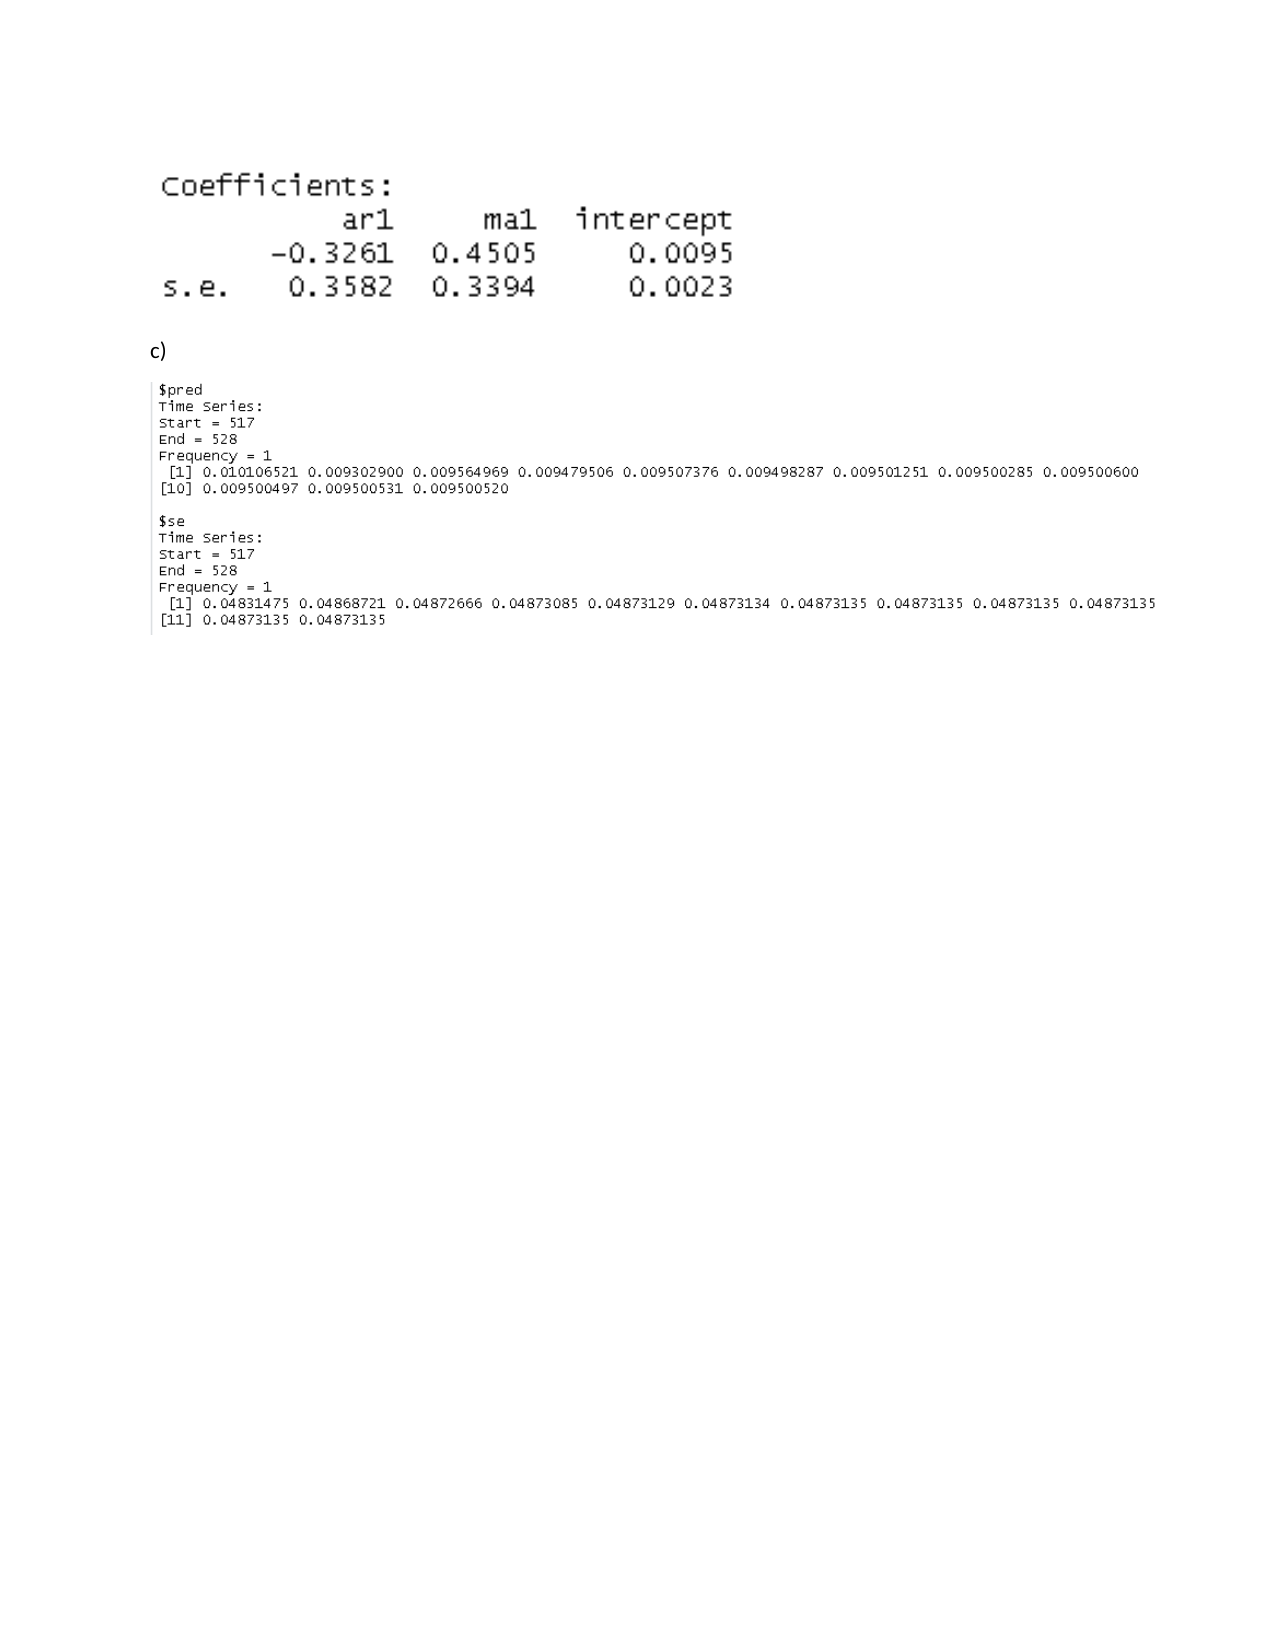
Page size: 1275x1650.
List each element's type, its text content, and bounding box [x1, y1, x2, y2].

picture [150, 150, 754, 318]
text c) [150, 336, 1125, 364]
picture [150, 382, 1163, 635]
